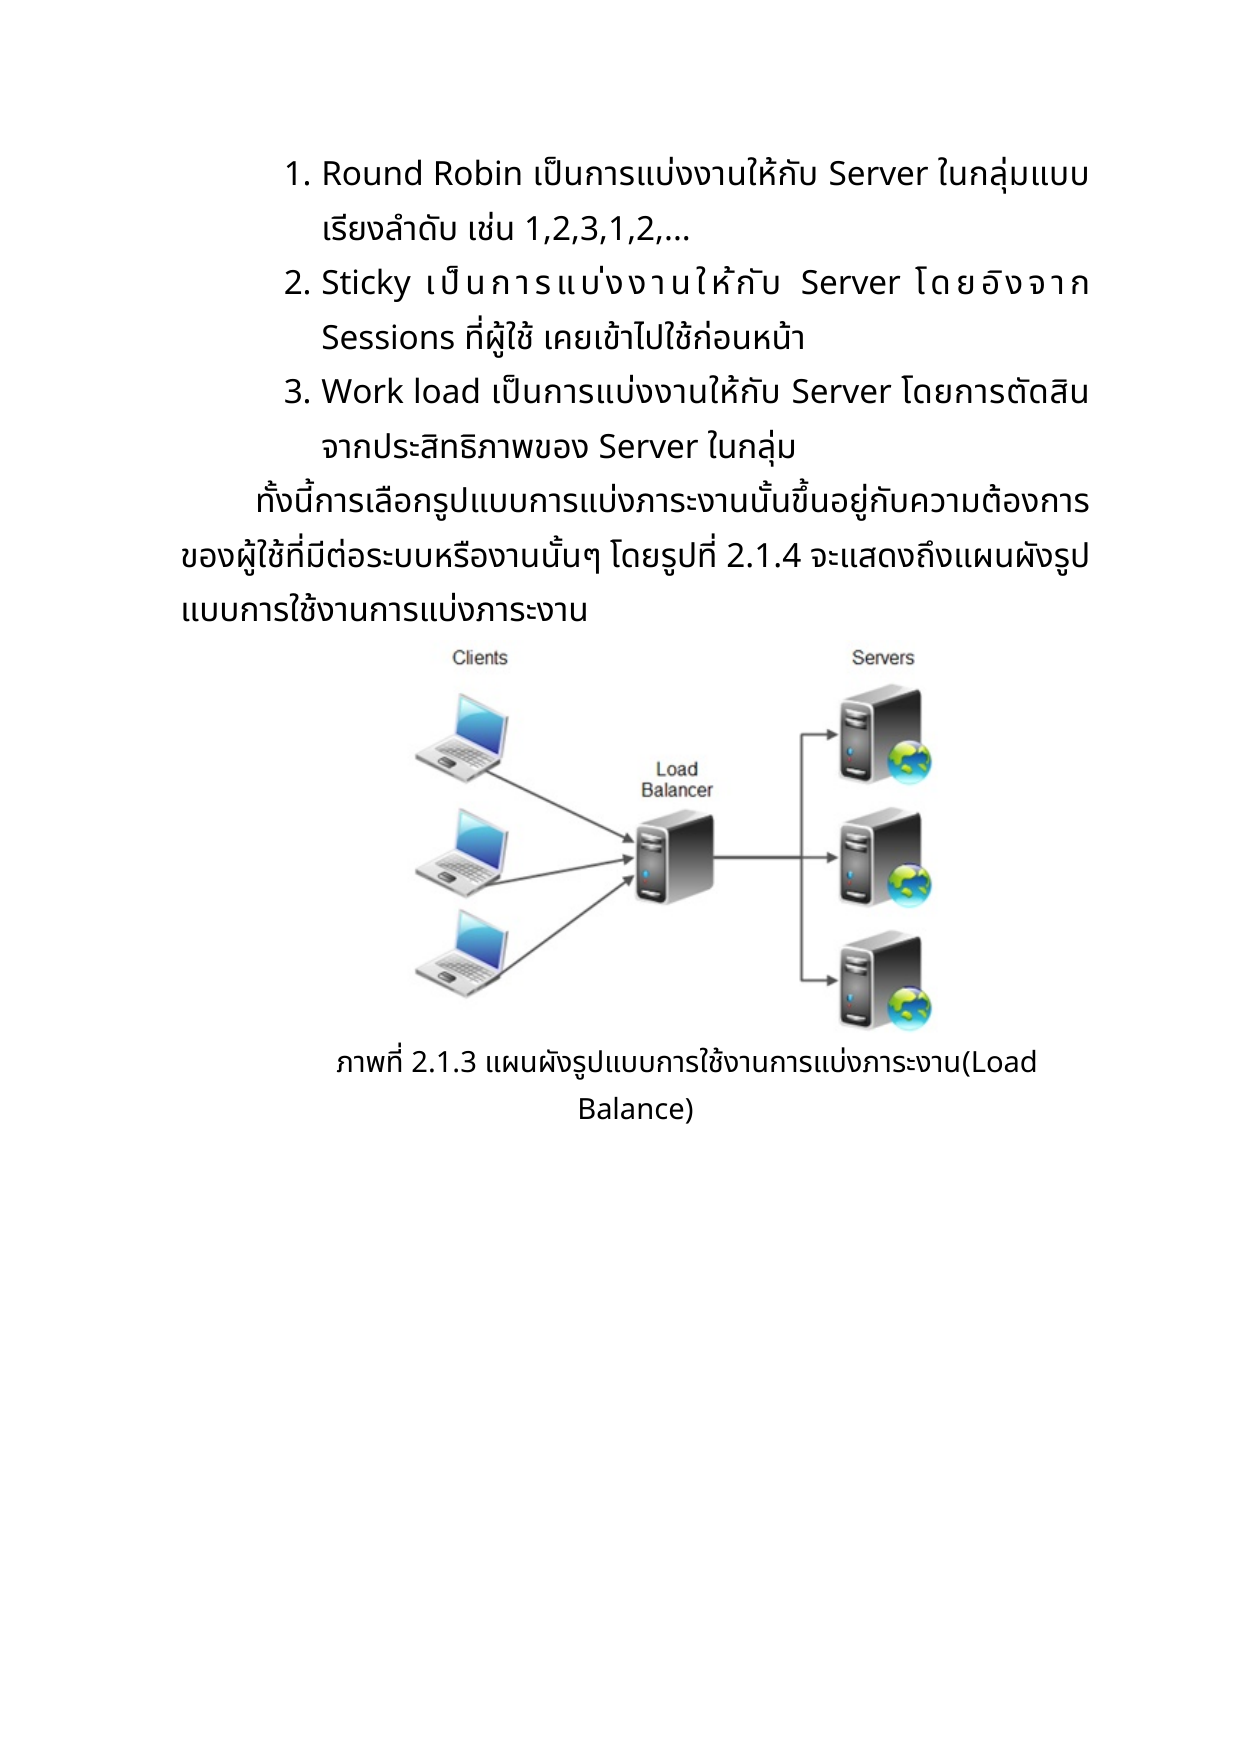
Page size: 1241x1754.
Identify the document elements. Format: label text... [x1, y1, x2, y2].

list Work load เป็นการแบ่งงานให้กับ Server โดยการตัดสินจากประสิทธิภาพของ Server ในกลุ่ม [283, 368, 1090, 473]
list Sticky เป็นการแบ่งงานให้กับ Server โดยอิงจาก Sessions ที่ผู้ใช้ เคยเข้าไปใช้ก่อนหน้า [283, 259, 1090, 364]
list Round Robin เป็นการแบ่งงานให้กับ Server ในกลุ่มแบบเรียงลำดับ เช่น 1,2,3,1,2,... [283, 150, 1090, 255]
text ทั้งนี้การเลือกรูปแบบการแบ่งภาระงานนั้นขึ้นอยู่กับความต้องการของผู้ใช้ที่มีต่อระบบหรืองานนั้นๆ โดยรูปที่ 2.1.4 จะแสดงถึงแผนผังรูปแบบการใช้งานการแบ่งภาระงาน [180, 477, 1090, 637]
picture [385, 640, 961, 1038]
text ภาพที่ 2.1.3 แผนผังรูปแบบการใช้งานการแบ่งภาระงาน(Load Balance) [180, 1041, 1090, 1128]
